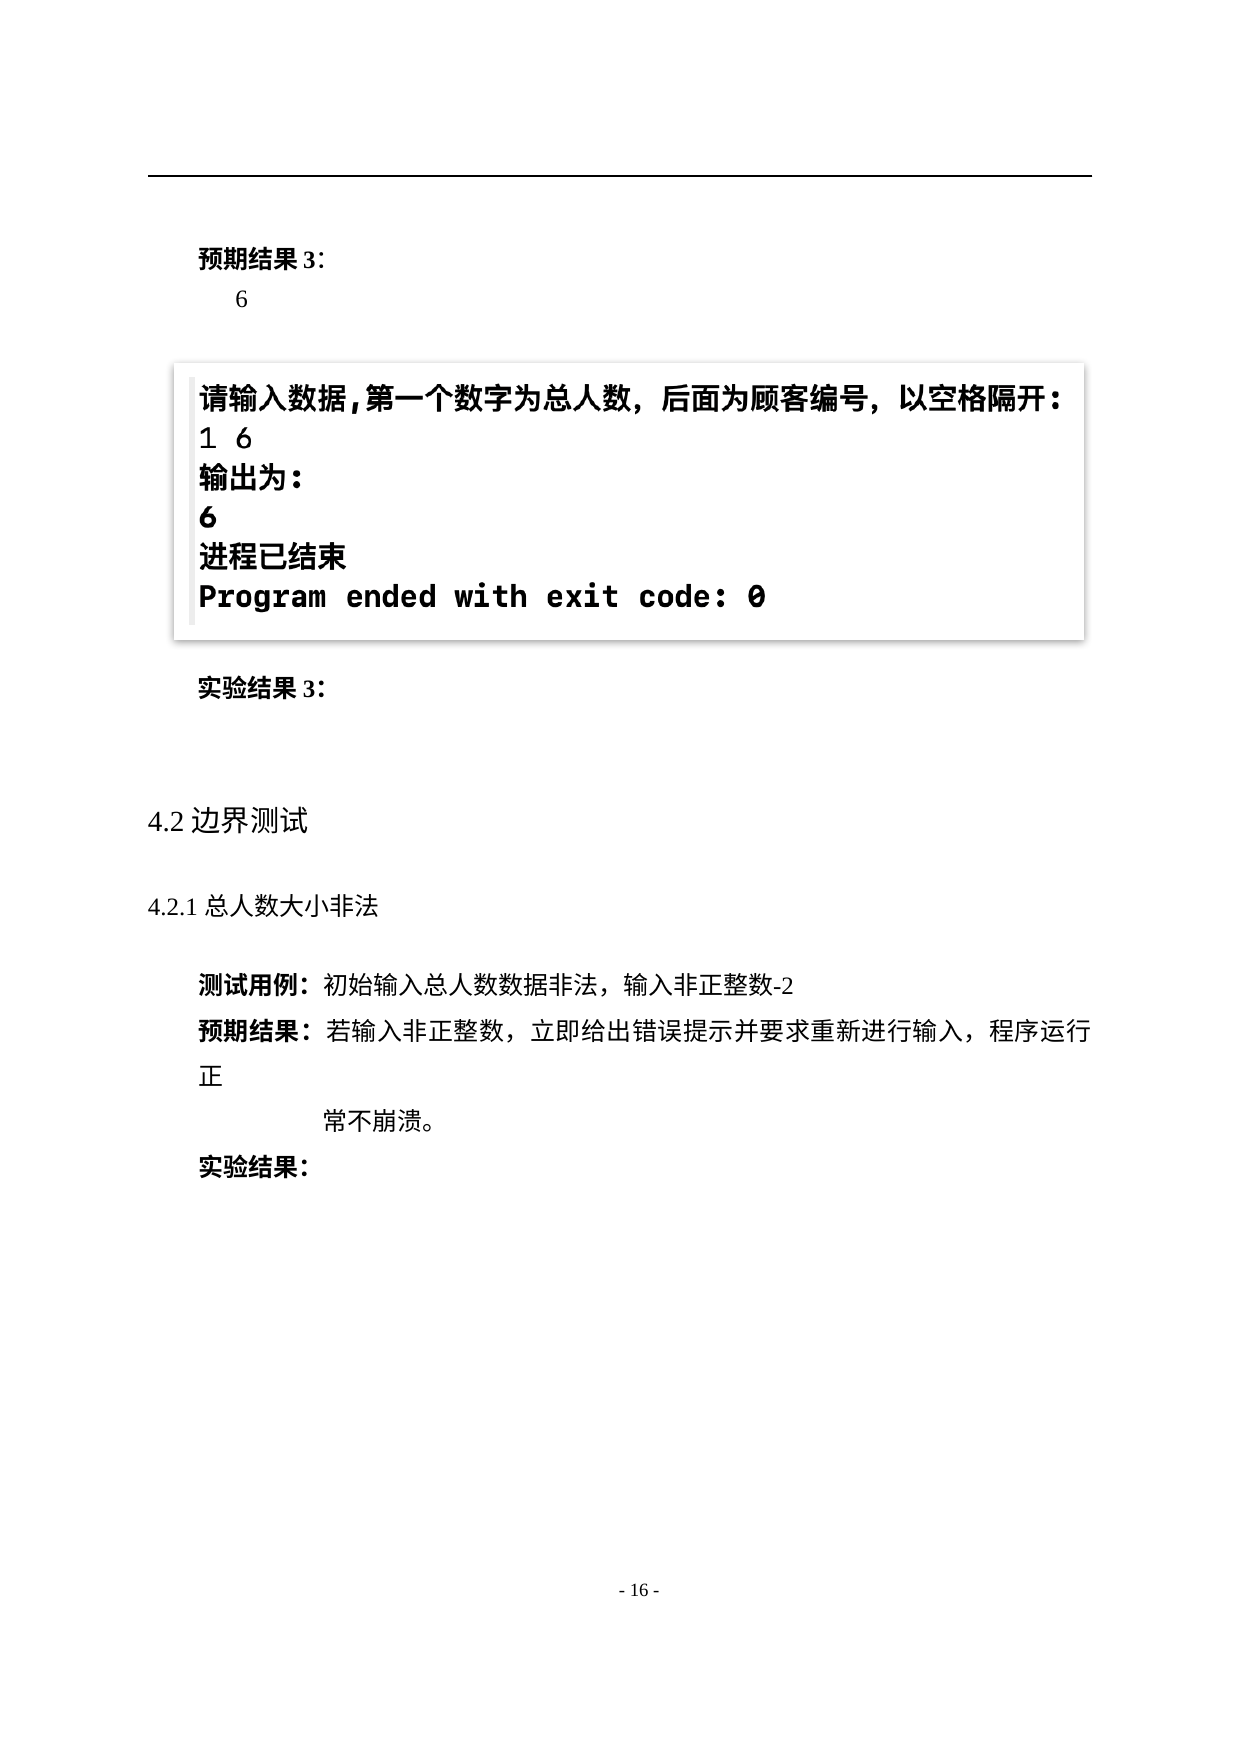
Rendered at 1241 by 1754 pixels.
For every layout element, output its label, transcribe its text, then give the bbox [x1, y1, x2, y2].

text 4.2 边界测试 [148, 798, 1092, 840]
text 6 [185, 284, 1092, 313]
text 4.2.1 总人数大小非法 [148, 886, 1092, 923]
text 预期结果：若输入非正整数，立即给出错误提示并要求重新进行输入，程序运行正 [198, 1011, 1092, 1093]
text 常不崩溃。 [285, 1102, 1092, 1138]
picture [195, 377, 1070, 625]
text 测试用例：初始输入总人数数据非法，输入非正整数-2 [148, 966, 1092, 1002]
text 预期结果3： [148, 239, 1092, 275]
text 实验结果： [148, 1147, 1092, 1183]
